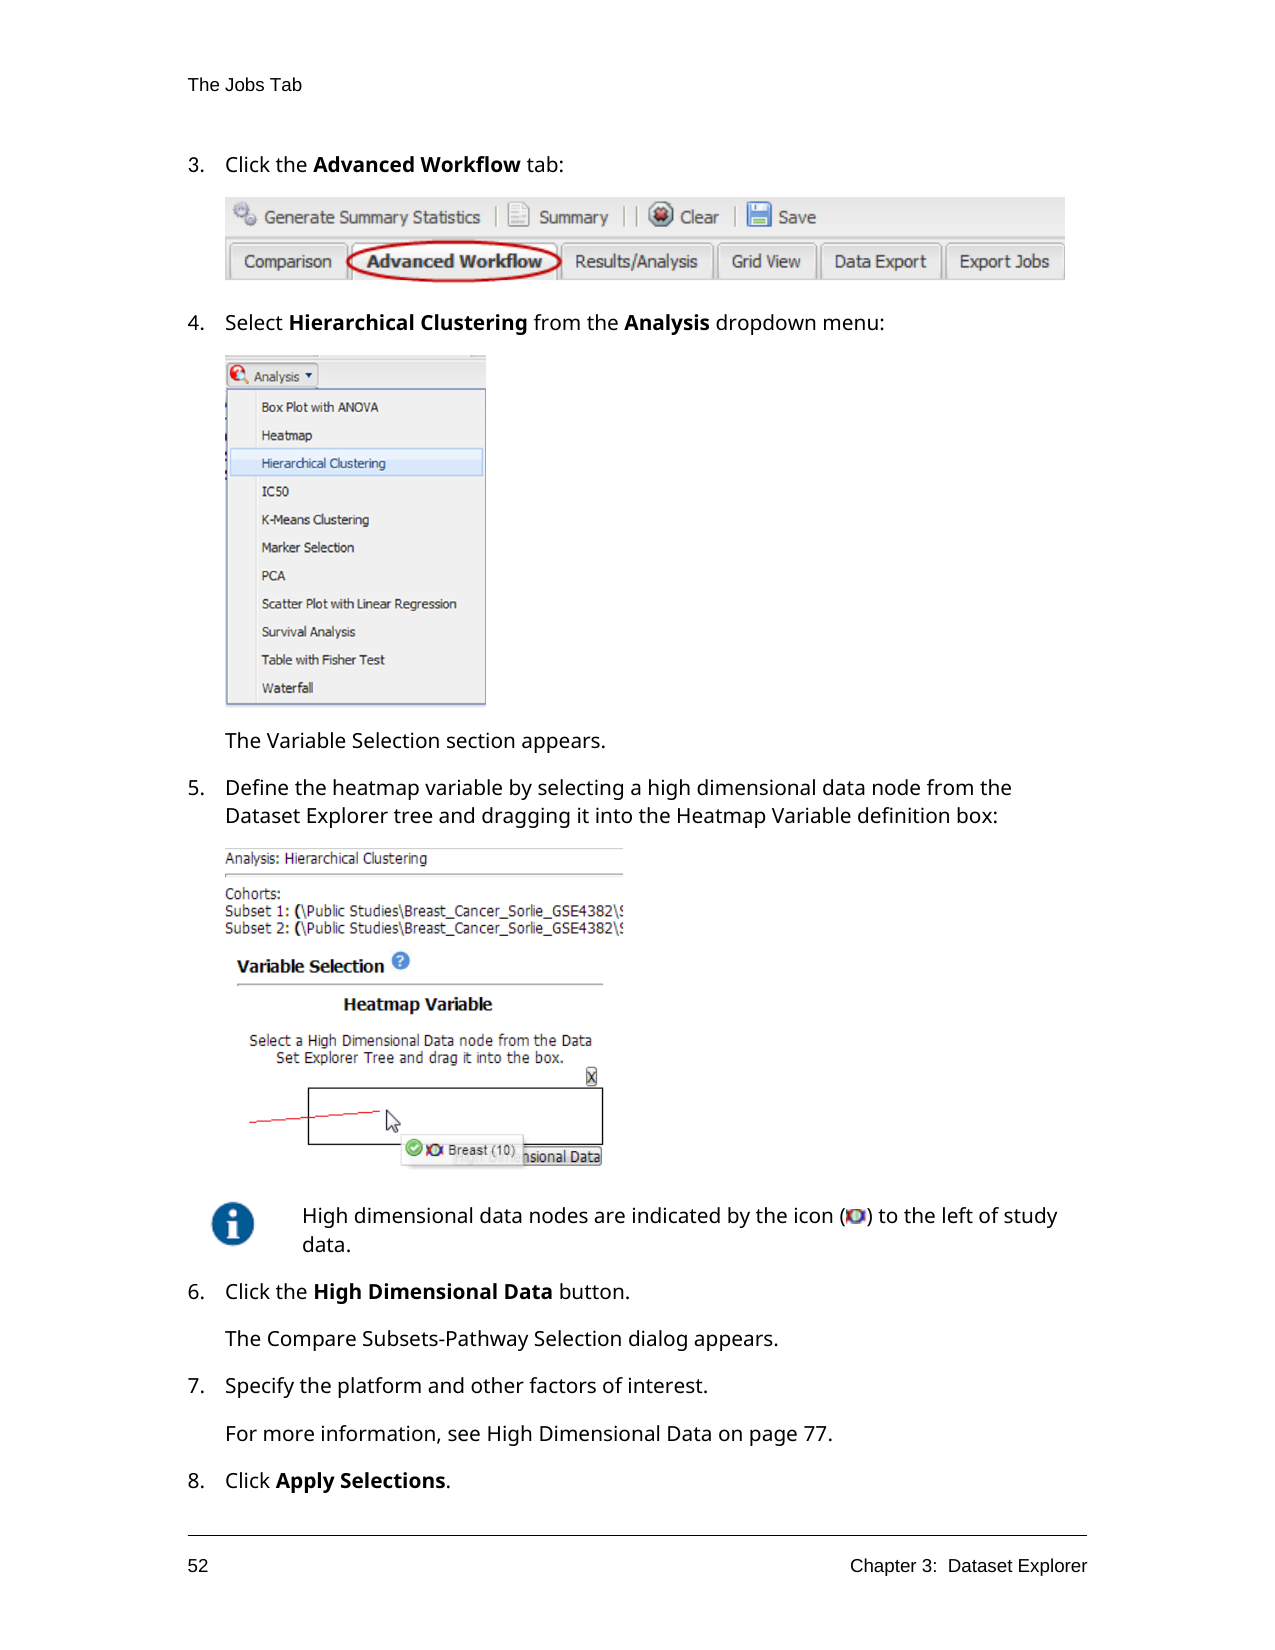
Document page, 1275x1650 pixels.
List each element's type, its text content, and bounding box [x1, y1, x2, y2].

table_header [176, 1201, 291, 1277]
list Click the Advanced Workflow tab: [187, 150, 1087, 178]
list Click Apply Selections. [187, 1466, 1087, 1494]
list Click the High Dimensional Data button. [187, 1277, 1087, 1306]
picture [225, 197, 1065, 290]
list Specify the platform and other factors of interest. [187, 1371, 1087, 1400]
list The Compare Subsets-Pathway Selection dialog appears. [225, 1324, 1087, 1353]
list Define the heatmap variable by selecting a high dimensional data node from the Dataset Explorer tree and dragging it into the Heatmap Variable definition box: [187, 773, 1087, 830]
picture [225, 355, 486, 708]
table_header High dimensional data nodes are indicated by the icon () to the left of study data. [291, 1201, 1099, 1277]
list The Variable Selection section appears. [225, 726, 1087, 754]
list Select Hierarchical Clustering from the Analysis dropdown menu: [187, 308, 1087, 337]
picture [205, 1201, 262, 1247]
picture [225, 848, 624, 1183]
picture [846, 1209, 867, 1224]
list For more information, see High Dimensional Data on page 75. [225, 1419, 1087, 1447]
